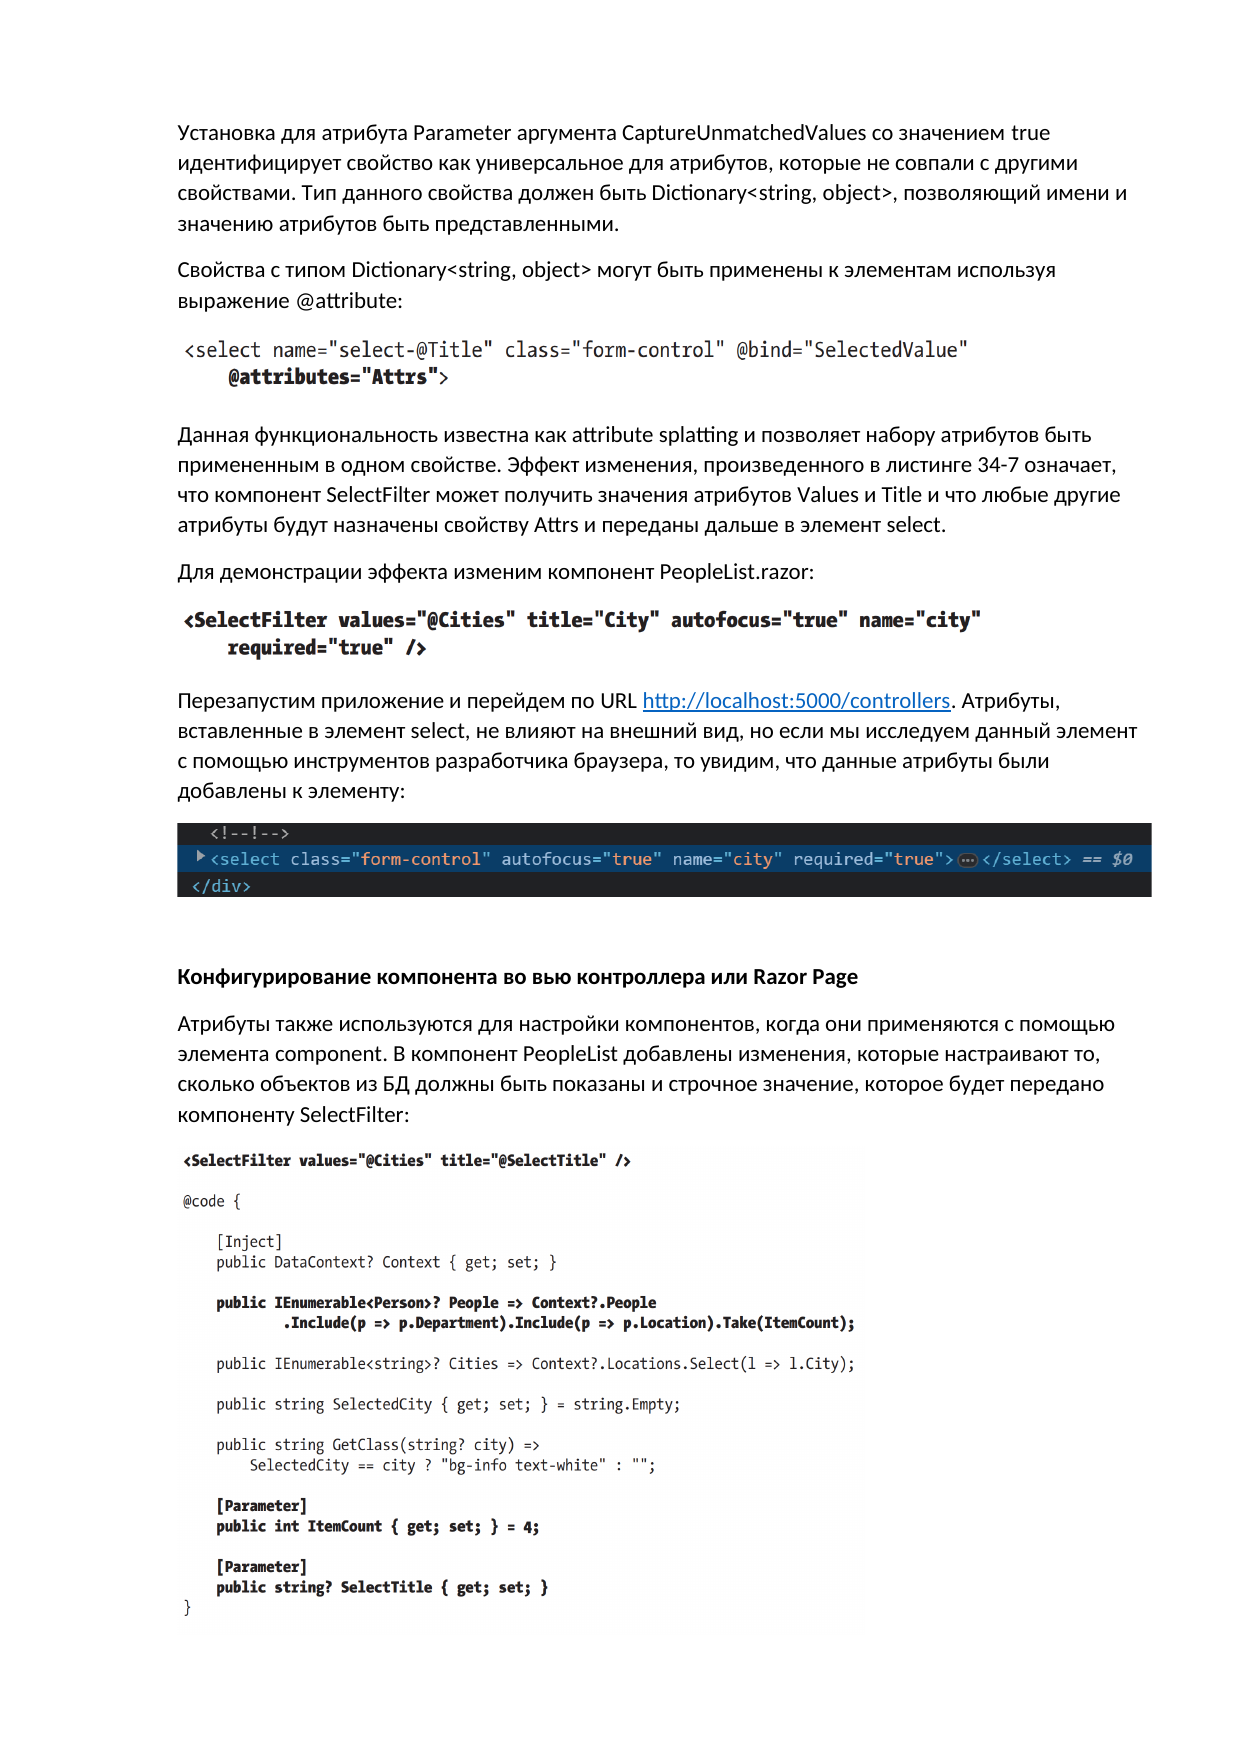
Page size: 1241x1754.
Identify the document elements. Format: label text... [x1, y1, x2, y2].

text Конфигурирование компонента во вью контроллера или Razor Page [177, 962, 1152, 990]
text Установка для атрибута Parameter аргумента CaptureUnmatchedValues со значением true идентифицирует свойство как универсальное для атрибутов, которые не совпали с другими свойствами. Тип данного свойства должен быть Dictionary<string, object>, позволяющий имени и значению атрибутов быть представленными. [177, 118, 1152, 237]
picture [177, 332, 979, 401]
text Атрибуты также используются для настройки компонентов, когда они применяются с помощью элемента component. В компонент PeopleList добавлены изменения, которые настраивают то, сколько объектов из БД должны быть показаны и строчное значение, которое будет передано компоненту SelectFilter: [177, 1009, 1152, 1128]
text Перезапустим приложение и перейдем по URL http://localhost:5000/controllers. Атрибуты, вставленные в элемент select, не влияют на внешний вид, но если мы исследуем данный элемент с помощью инструментов разработчика браузера, то увидим, что данные атрибуты были добавлены к элементу: [177, 686, 1152, 804]
text Данная функциональность известна как attribute splatting и позволяет набору атрибутов быть примененным в одном свойстве. Эффект изменения, произведенного в листинге 34-7 означает, что компонент SelectFilter может получить значения атрибутов Values и Title и что любые другие атрибуты будут назначены свойству Attrs и переданы дальше в элемент select. [177, 420, 1152, 538]
picture [177, 823, 1152, 897]
picture [177, 1146, 865, 1635]
text Свойства с типом Dictionary<string, object> могут быть применены к элементам используя выражение @attribute: [177, 256, 1152, 314]
picture [177, 604, 992, 667]
text Для демонстрации эффекта изменим компонент PeopleList.razor: [177, 557, 1152, 585]
